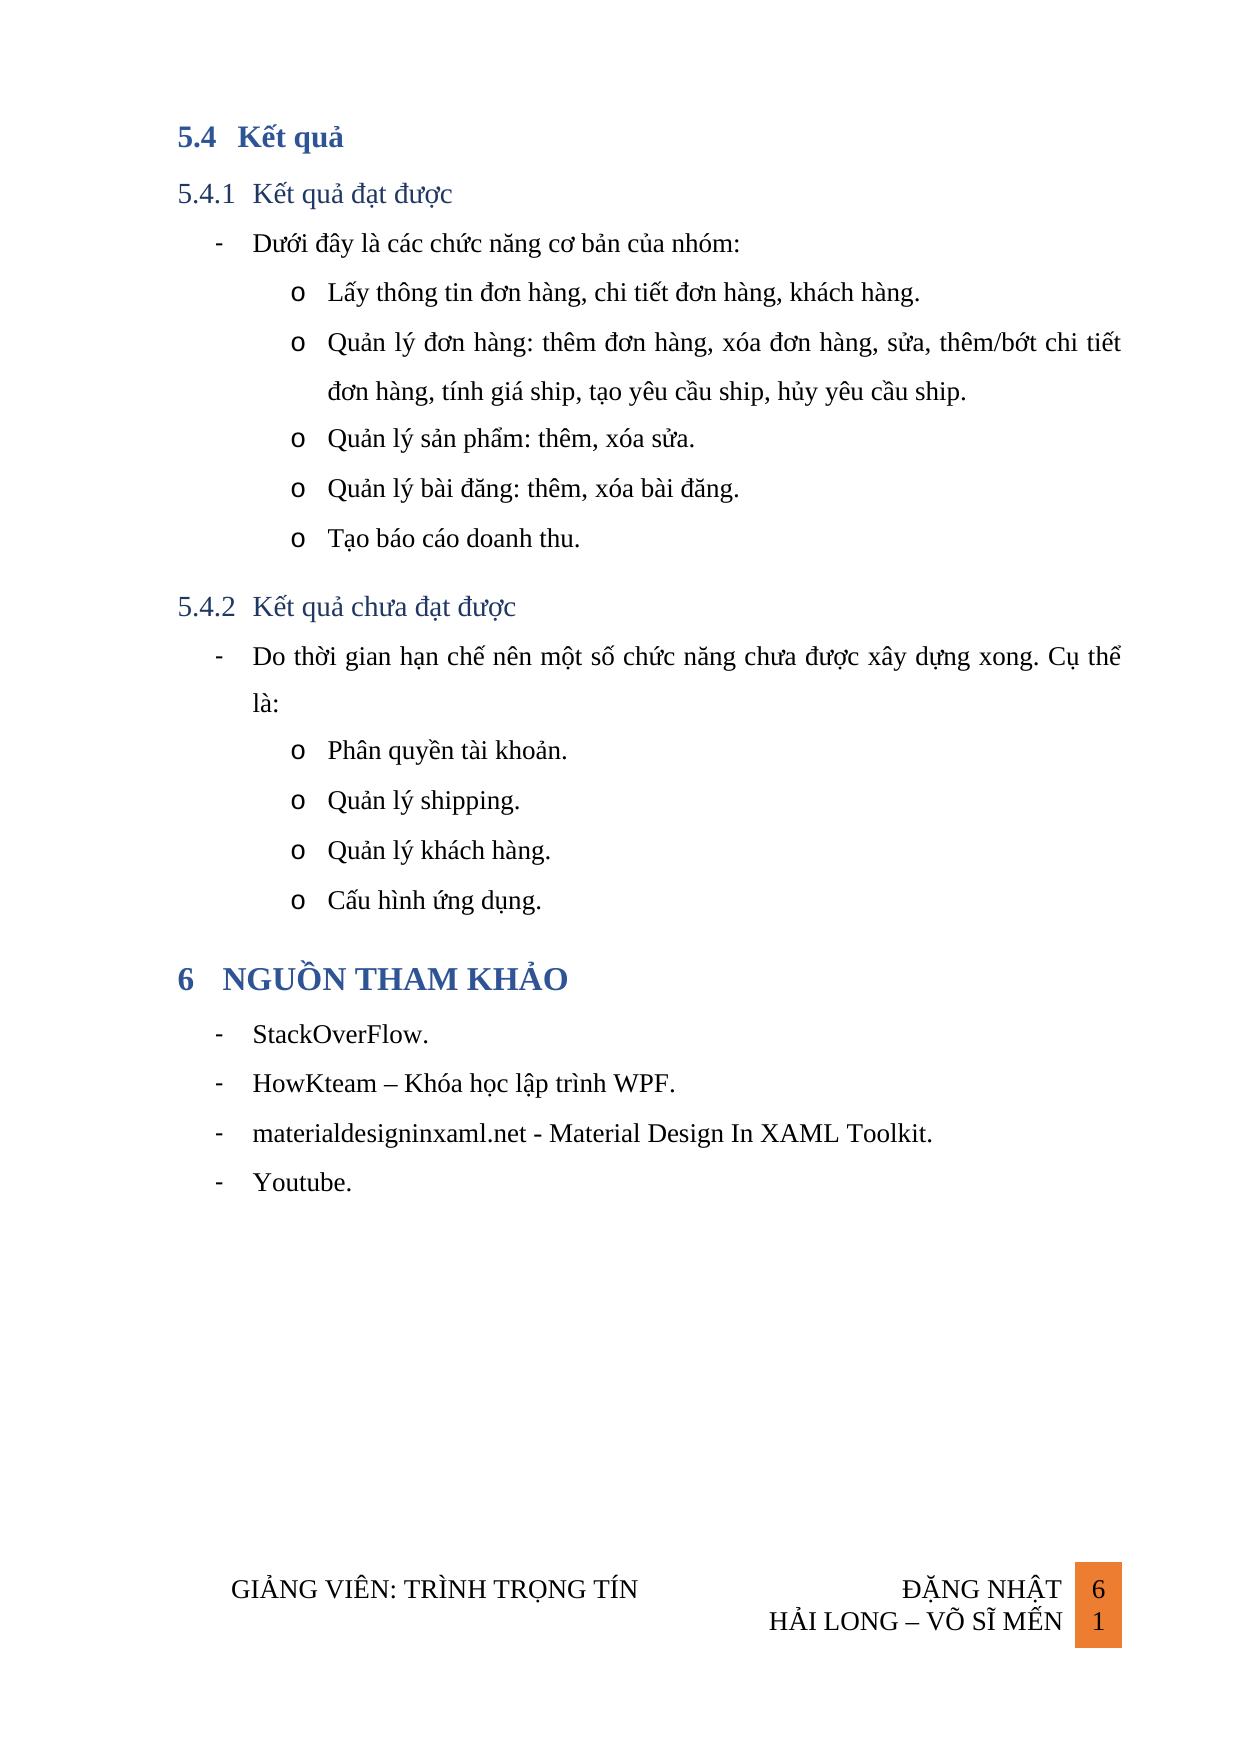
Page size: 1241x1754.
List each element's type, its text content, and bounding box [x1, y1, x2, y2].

list Tạo báo cáo doanh thu. [290, 522, 1122, 555]
subtitle Kết quả [177, 118, 1122, 154]
list Cấu hình ứng dụng. [290, 884, 1122, 918]
list Youtube. [215, 1166, 1122, 1198]
list Phân quyền tài khoản. [290, 734, 1122, 768]
list materialdesigninxaml.net - Material Design In XAML Toolkit. [215, 1116, 1122, 1149]
list Do thời gian hạn chế nên một số chức năng chưa được xây dựng xong. Cụ thể là: [215, 639, 1122, 719]
list Quản lý khách hàng. [290, 834, 1122, 868]
list Quản lý shipping. [290, 784, 1122, 818]
list Dưới đây là các chức năng cơ bản của nhóm: [215, 226, 1122, 259]
list Quản lý bài đăng: thêm, xóa bài đăng. [290, 472, 1122, 505]
list Quản lý sản phẩm: thêm, xóa sửa. [290, 422, 1122, 455]
subtitle NGUỒN THAM KHẢO [177, 959, 1122, 998]
list Lấy thông tin đơn hàng, chi tiết đơn hàng, khách hàng. [290, 276, 1122, 309]
list StackOverFlow. [215, 1017, 1122, 1050]
subtitle Kết quả đạt được [177, 176, 1122, 210]
subtitle Kết quả chưa đạt được [177, 589, 1122, 622]
list Quản lý đơn hàng: thêm đơn hàng, xóa đơn hàng, sửa, thêm/bớt chi tiết đơn hàng, tính giá ship, tạo yêu cầu ship, hủy yêu cầu ship. [290, 326, 1122, 406]
list HowKteam – Khóa học lập trình WPF. [215, 1067, 1122, 1099]
